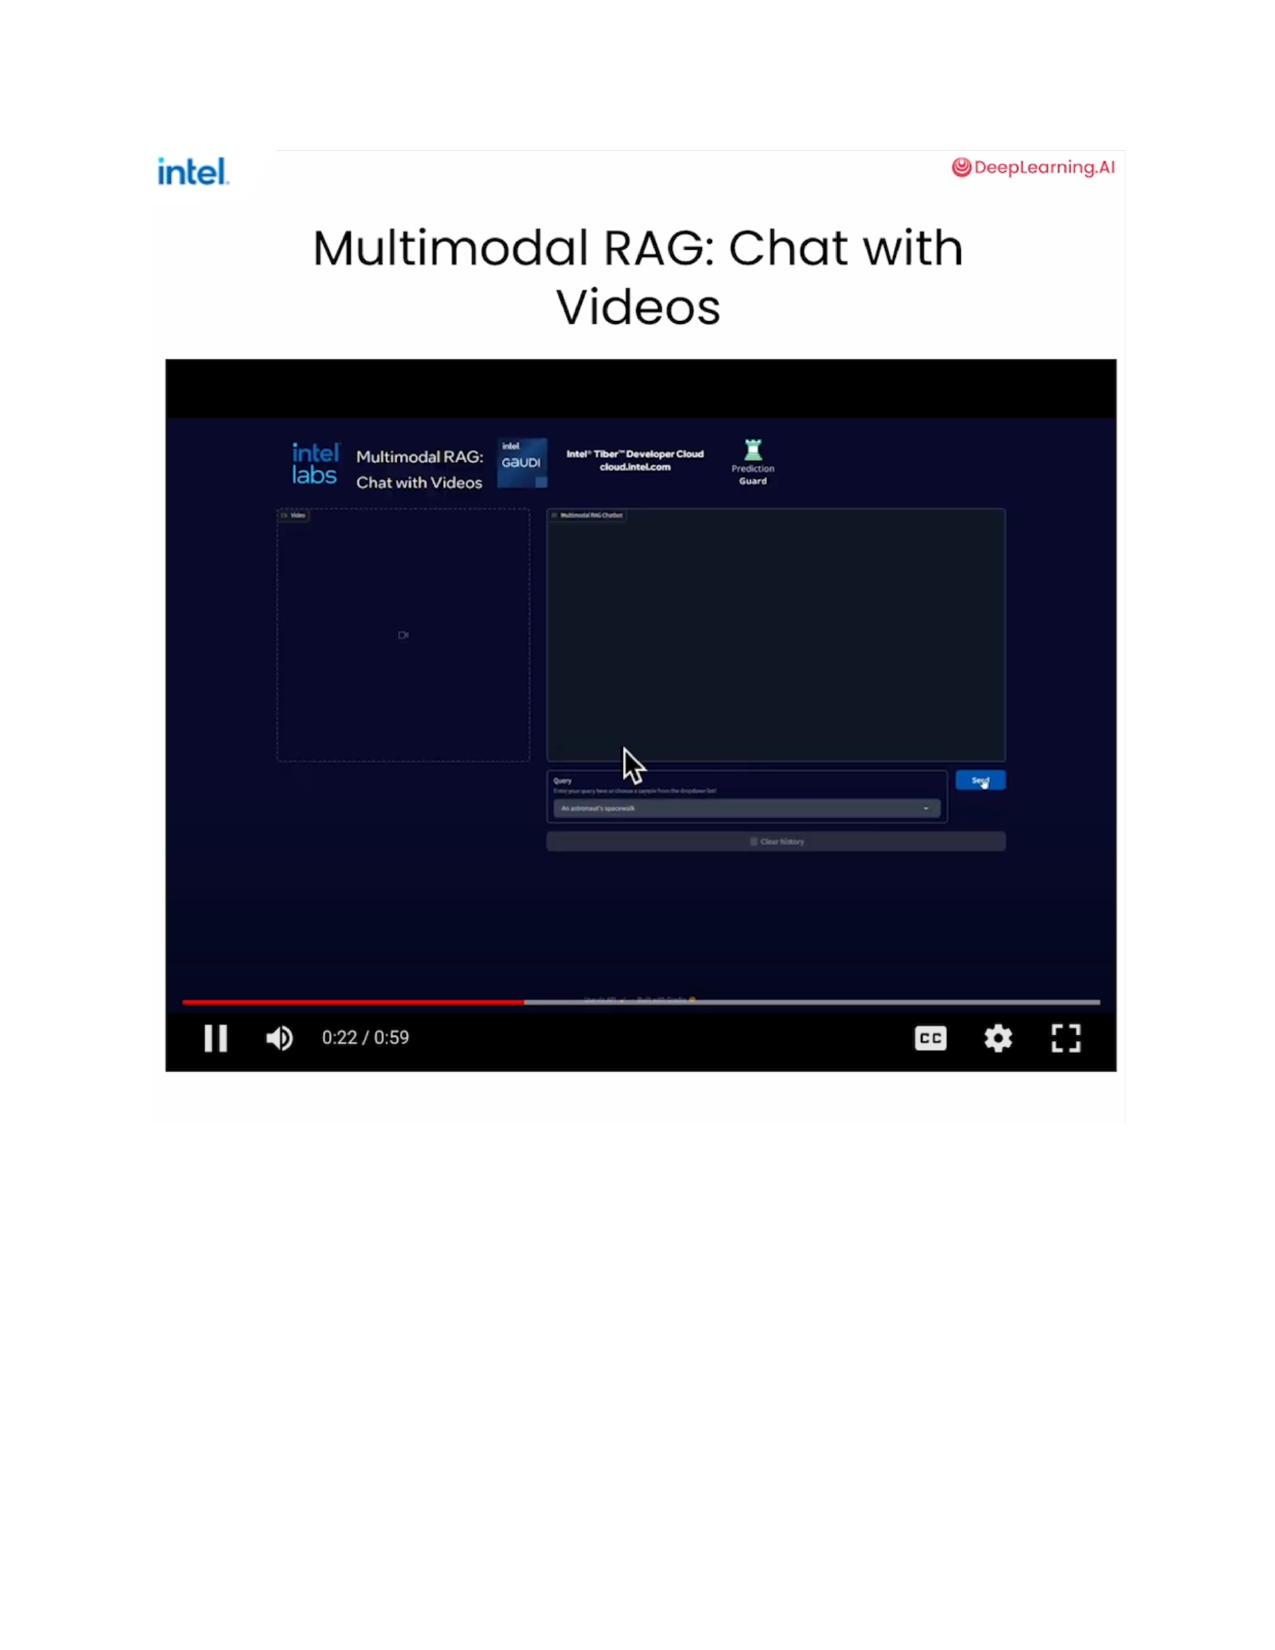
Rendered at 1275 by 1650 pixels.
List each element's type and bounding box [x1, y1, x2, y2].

picture [150, 150, 1125, 1123]
